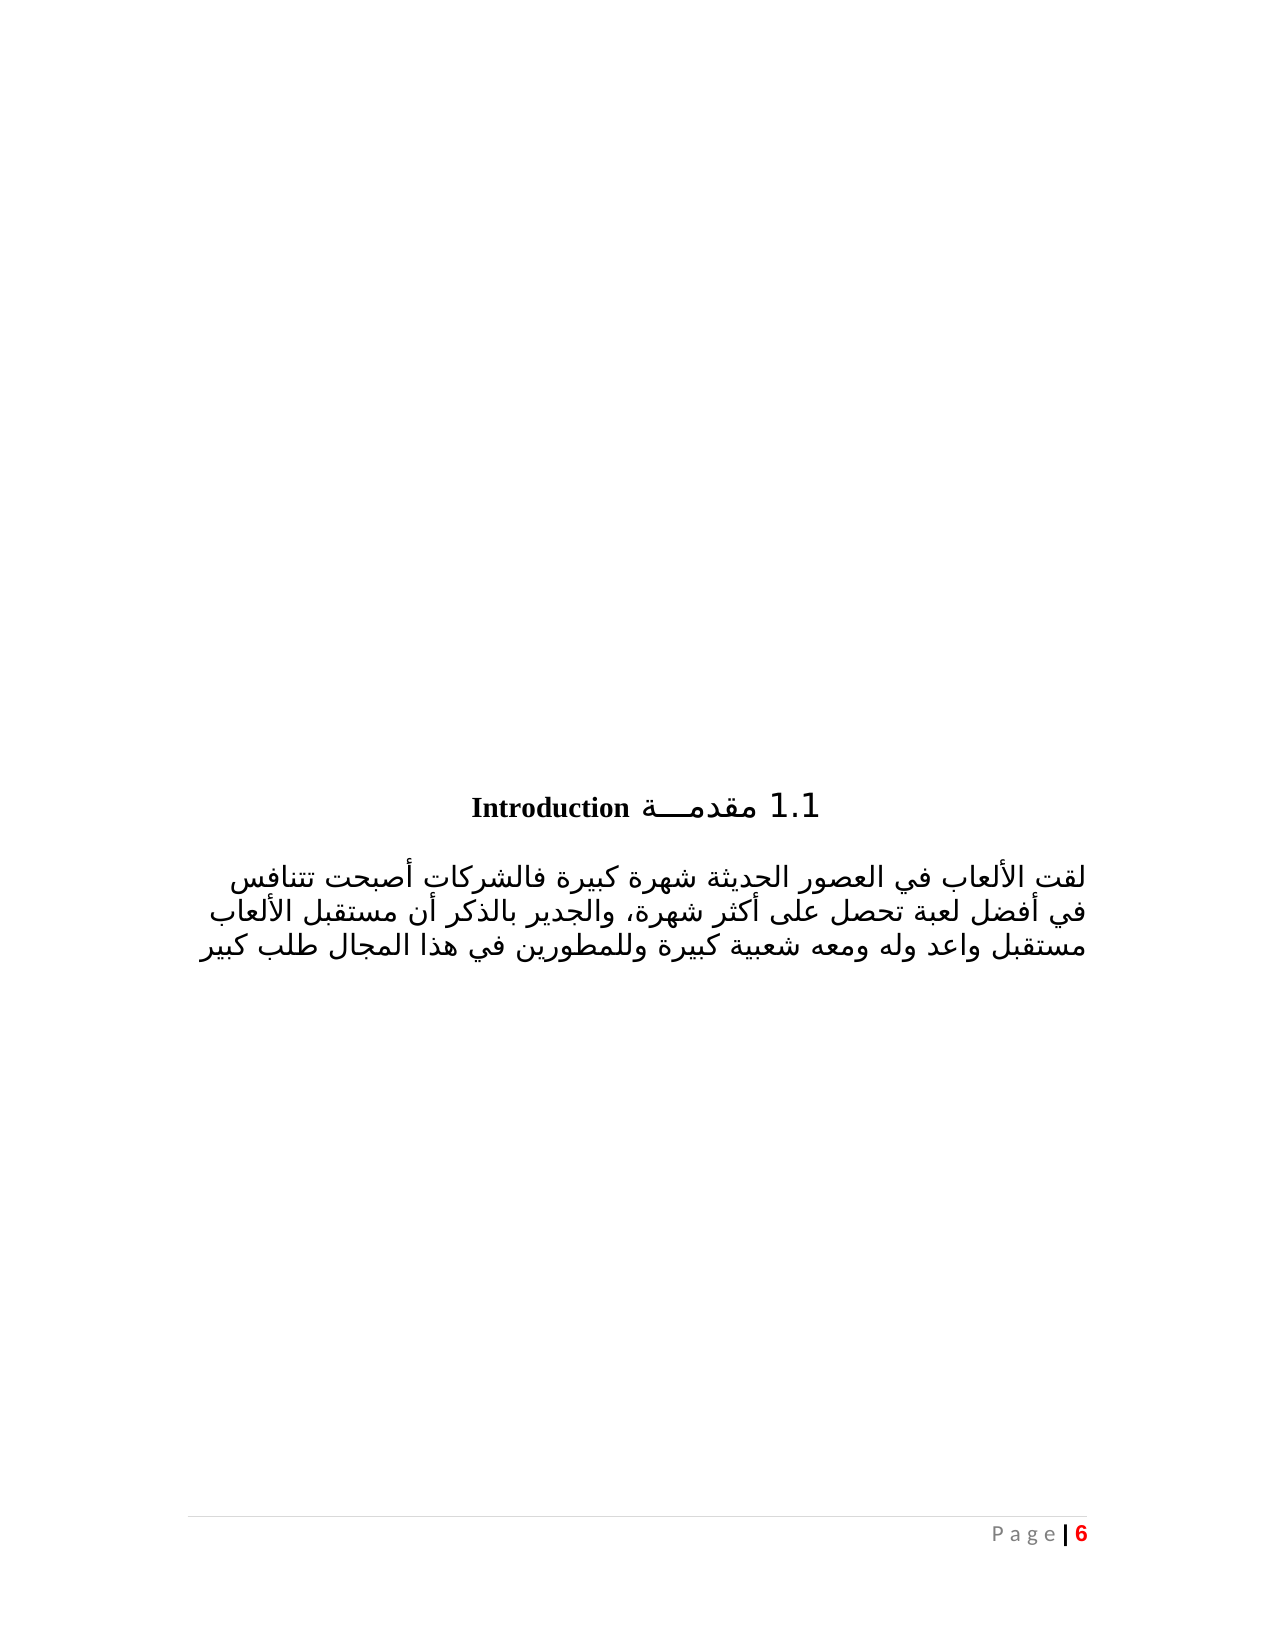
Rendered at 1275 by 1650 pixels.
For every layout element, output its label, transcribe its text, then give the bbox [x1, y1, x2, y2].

text لقت الألعاب في العصور الحديثة شهرة كبيرة فالشركات أصبحت تتنافس في أفضل لعبة تحصل على أكثر شهرة، والجدير بالذكر أن مستقبل الألعاب مستقبل واعد وله ومعه شعبية كبيرة وللمطورين في هذا المجال طلب كبير [187, 860, 1087, 962]
text 1.1 مقدمـــة Introduction [187, 786, 1087, 825]
